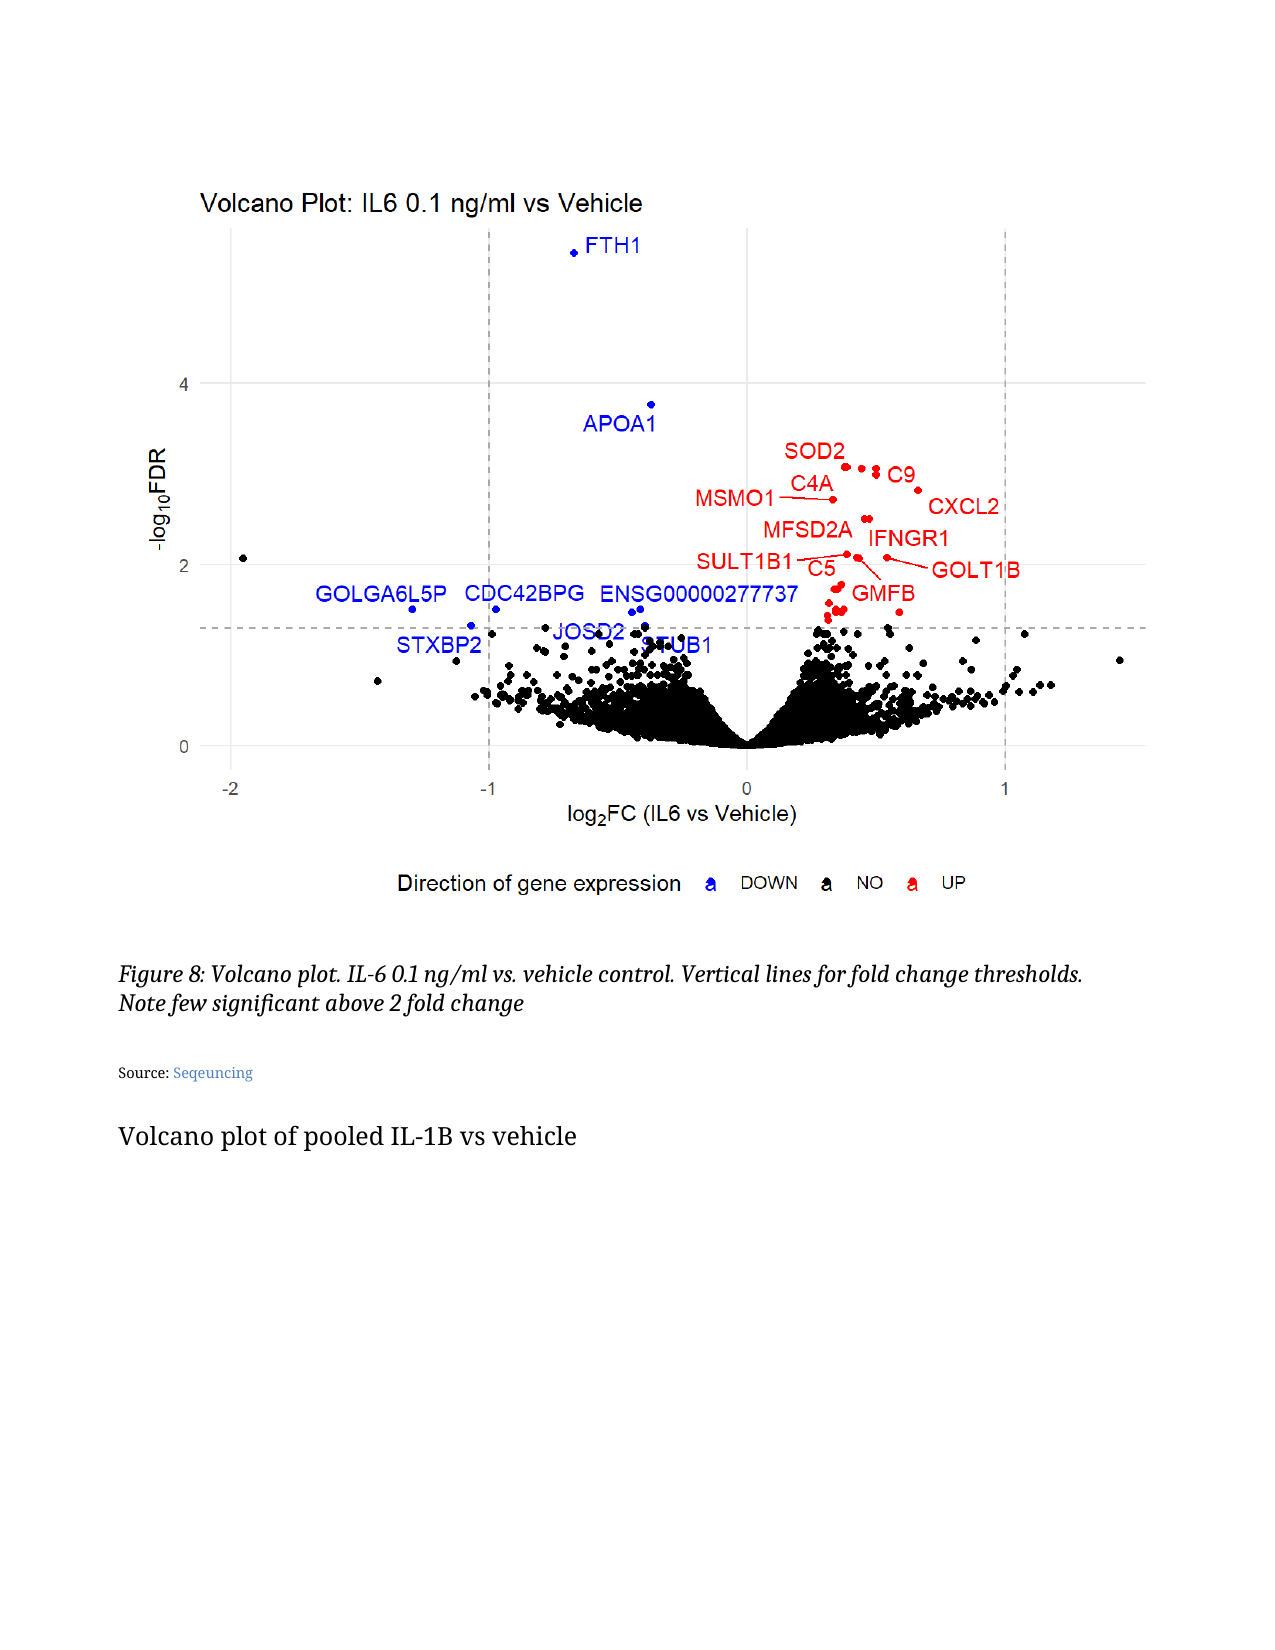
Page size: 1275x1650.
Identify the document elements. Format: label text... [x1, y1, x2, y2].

text Volcano plot of pooled IL-1B vs vehicle [118, 1118, 1157, 1152]
table_header Figure 8: Volcano plot. IL-6 0.1 ng/ml vs. vehicle control. Vertical lines for fold change thresholds. Note few significant above 2 fold change [107, 177, 1146, 1030]
picture [137, 181, 1146, 922]
text Source: Seqeuncing [118, 1048, 1157, 1083]
